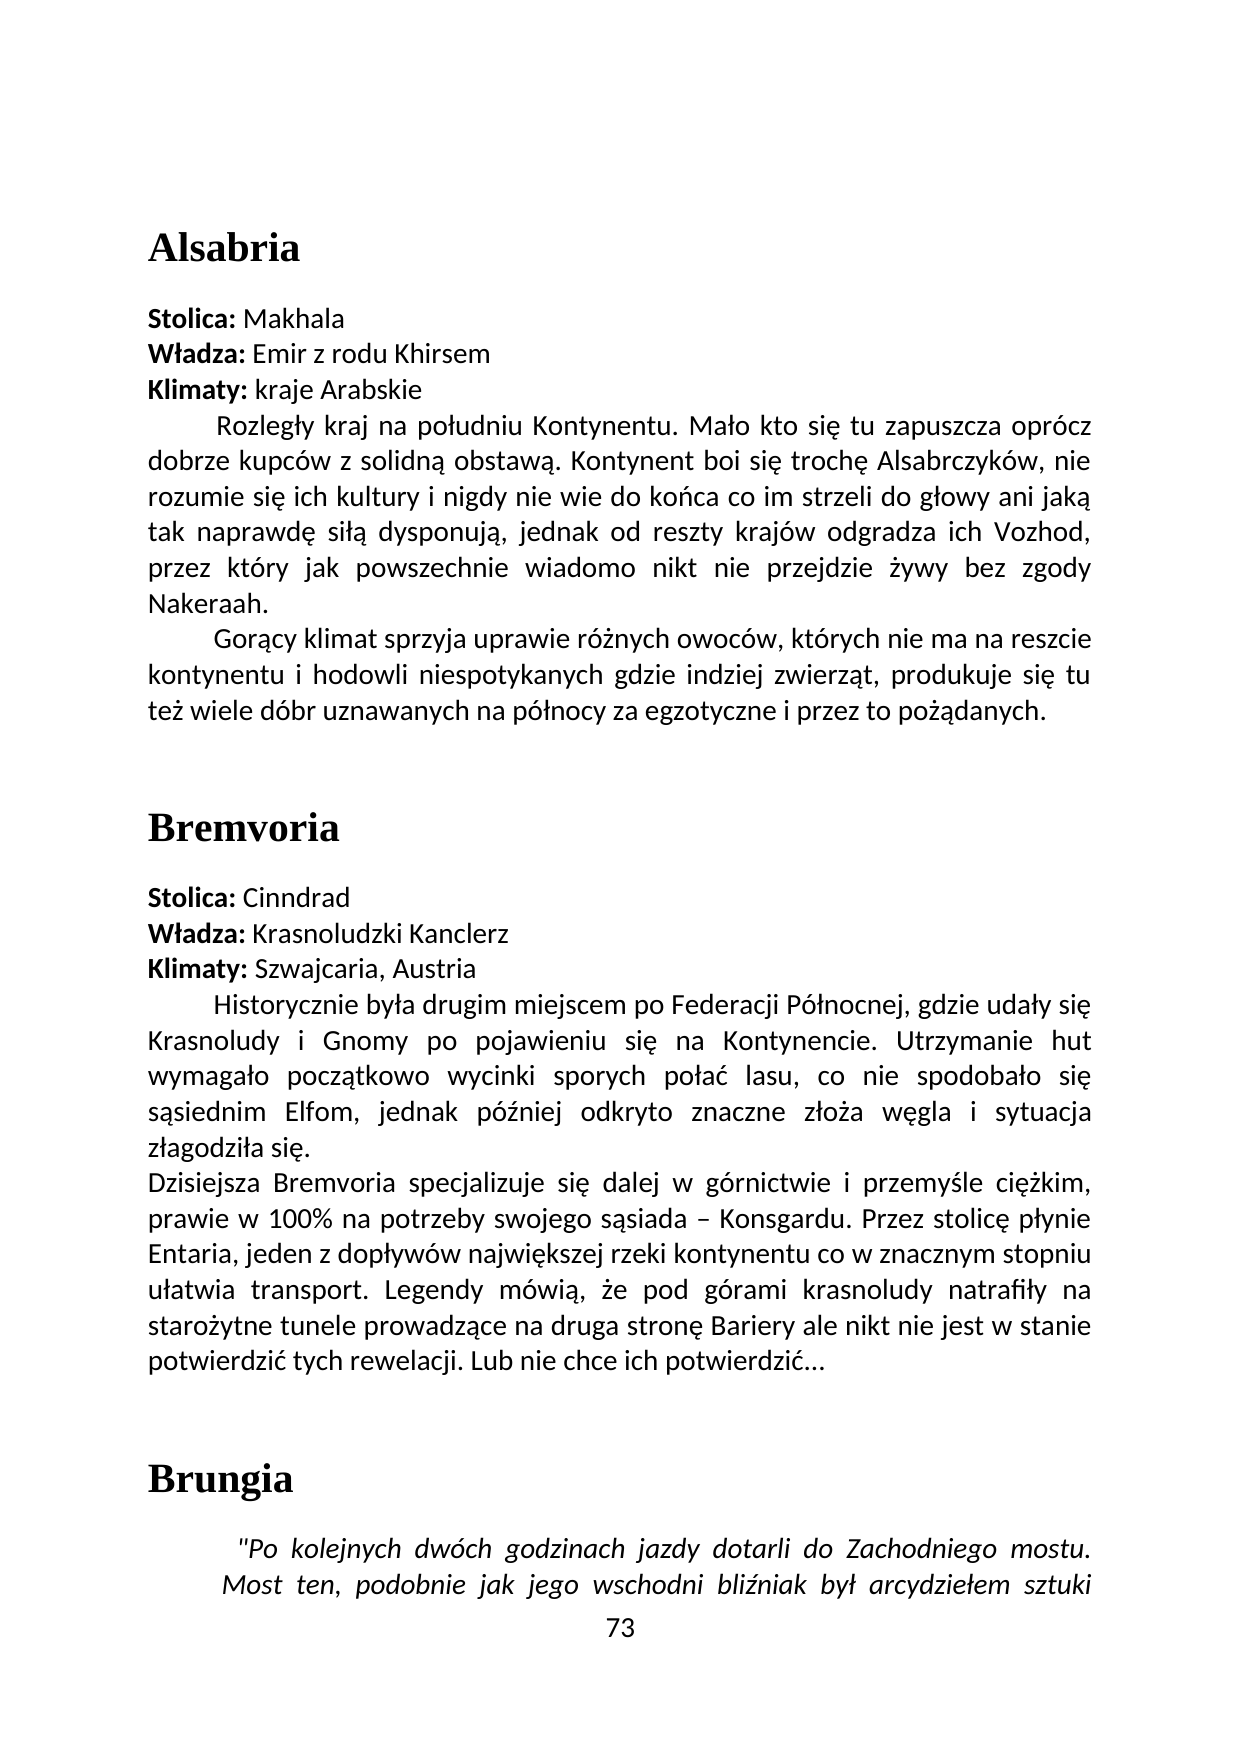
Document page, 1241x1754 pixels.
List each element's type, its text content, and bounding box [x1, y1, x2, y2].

text Stolica: Cinndrad [148, 879, 1093, 915]
text Stolica: Makhala [148, 300, 1093, 335]
text Dzisiejsza Bremvoria specjalizuje się dalej w górnictwie i przemyśle ciężkim, prawie w 100% na potrzeby swojego sąsiada – Konsgardu. Przez stolicę płynie Entaria, jeden z dopływów największej rzeki kontynentu co w znacznym stopniu ułatwia transport. Legendy mówią, że pod górami krasnoludy natrafiły na starożytne tunele prowadzące na druga stronę Bariery ale nikt nie jest w stanie potwierdzić tych rewelacji. Lub nie chce ich potwierdzić... [148, 1164, 1093, 1378]
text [221, 1530, 1093, 1601]
text Gorący klimat sprzyja uprawie różnych owoców, których nie ma na reszcie kontynentu i hodowli niespotykanych gdzie indziej zwierząt, produkuje się tu też wiele dóbr uznawanych na północy za egzotyczne i przez to pożądanych. [148, 620, 1093, 727]
subtitle Alsabria [148, 223, 1093, 271]
text Władza: Emir z rodu Khirsem [148, 335, 1093, 371]
text Władza: Krasnoludzki Kanclerz [148, 915, 1093, 951]
text Klimaty: Szwajcaria, Austria [148, 951, 1093, 986]
text Klimaty: kraje Arabskie [148, 371, 1093, 407]
text Rozległy kraj na południu Kontynentu. Mało kto się tu zapuszcza oprócz dobrze kupców z solidną obstawą. Kontynent boi się trochę Alsabrczyków, nie rozumie się ich kultury i nigdy nie wie do końca co im strzeli do głowy ani jaką tak naprawdę siłą dysponują, jednak od reszty krajów odgradza ich Vozhod, przez który jak powszechnie wiadomo nikt nie przejdzie żywy bez zgody Nakeraah. [148, 407, 1093, 620]
subtitle Bremvoria [148, 802, 1093, 850]
text Historycznie była drugim miejscem po Federacji Północnej, gdzie udały się Krasnoludy i Gnomy po pojawieniu się na Kontynencie. Utrzymanie hut wymagało początkowo wycinki sporych połać lasu, co nie spodobało się sąsiednim Elfom, jednak później odkryto znaczne złoża węgla i sytuacja złagodziła się. [148, 986, 1093, 1164]
subtitle Brungia [148, 1453, 1093, 1501]
